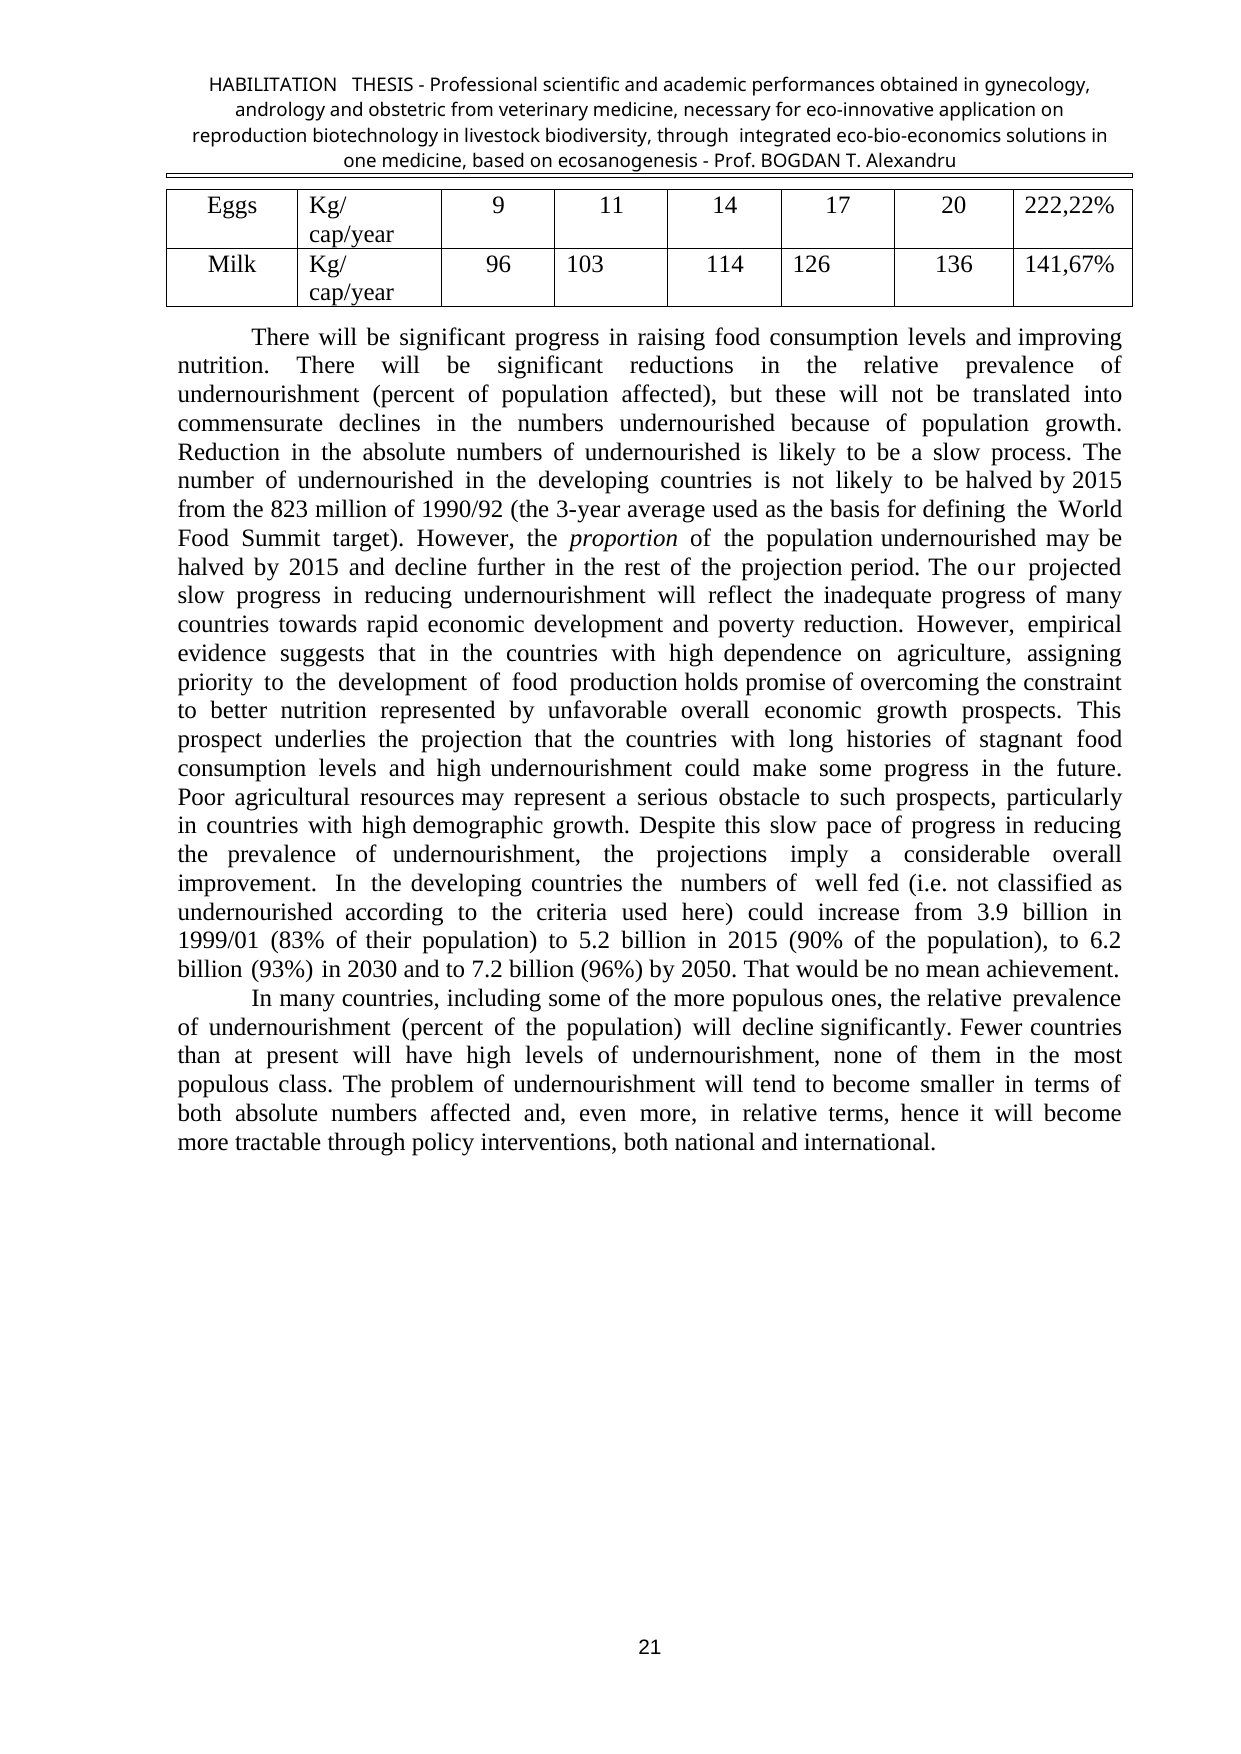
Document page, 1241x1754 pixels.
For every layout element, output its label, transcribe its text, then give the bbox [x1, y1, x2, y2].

table_cell 96 [442, 249, 554, 306]
table_cell 222,22% [1014, 190, 1132, 248]
table_cell 14 [668, 190, 781, 248]
table_cell 141,67% [1014, 249, 1132, 306]
table_cell Kg/cap/year [298, 249, 441, 306]
table_cell 17 [782, 190, 894, 248]
table_cell 103 [555, 249, 667, 306]
table_cell 11 [555, 190, 667, 248]
text There will be significant progress in raising food consumption levels and improving nutrition. There will be significant reductions in the relative prevalence of undernourishment (percent of population affected), but these will not be translated into commensurate declines in the numbers undernourished because of population growth. Reduction in the absolute numbers of undernourished is likely to be a slow process. The number of undernourished in the developing countries is not likely to be halved by 2015 from the 823 million of 1990/92 (the 3-year average used as the basis for defining the World Food Summit target). However, the proportion of the population undernourished may be halved by 2015 and decline further in the rest of the projection period. The our projected slow progress in reducing undernourishment will reflect the inadequate progress of many countries towards rapid economic development and poverty reduction. However, empirical evidence suggests that in the countries with high dependence on agriculture, assigning priority to the development of food production holds promise of overcoming the constraint to better nutrition represented by unfavorable overall economic growth prospects. This prospect underlies the projection that the countries with long histories of stagnant food consumption levels and high undernourishment could make some progress in the future. Poor agricultural resources may represent a serious obstacle to such prospects, particularly in countries with high demographic growth. Despite this slow pace of progress in reducing the prevalence of undernourishment, the projections imply a considerable overall improvement. In the developing countries the numbers of well fed (i.e. not classified as undernourished according to the criteria used here) could increase from 3.9 billion in 1999/01 (83% of their population) to 5.2 billion in 2015 (90% of the population), to 6.2 billion (93%) in 2030 and to 7.2 billion (96%) by 2050. That would be no mean achievement. [177, 322, 1122, 983]
text In many countries, including some of the more populous ones, the relative prevalence of undernourishment (percent of the population) will decline significantly. Fewer countries than at present will have high levels of undernourishment, none of them in the most populous class. The problem of undernourishment will tend to become smaller in terms of both absolute numbers affected and, even more, in relative terms, hence it will become more tractable through policy interventions, both national and international. [177, 983, 1122, 1155]
table_cell 9 [442, 190, 554, 248]
table_cell 136 [895, 249, 1013, 306]
table_cell Eggs [167, 190, 297, 248]
table_cell 126 [782, 249, 894, 306]
table_cell Kg/cap/year [298, 190, 441, 248]
table_cell 20 [895, 190, 1013, 248]
table_cell Milk [167, 249, 297, 306]
table_cell 114 [668, 249, 781, 306]
